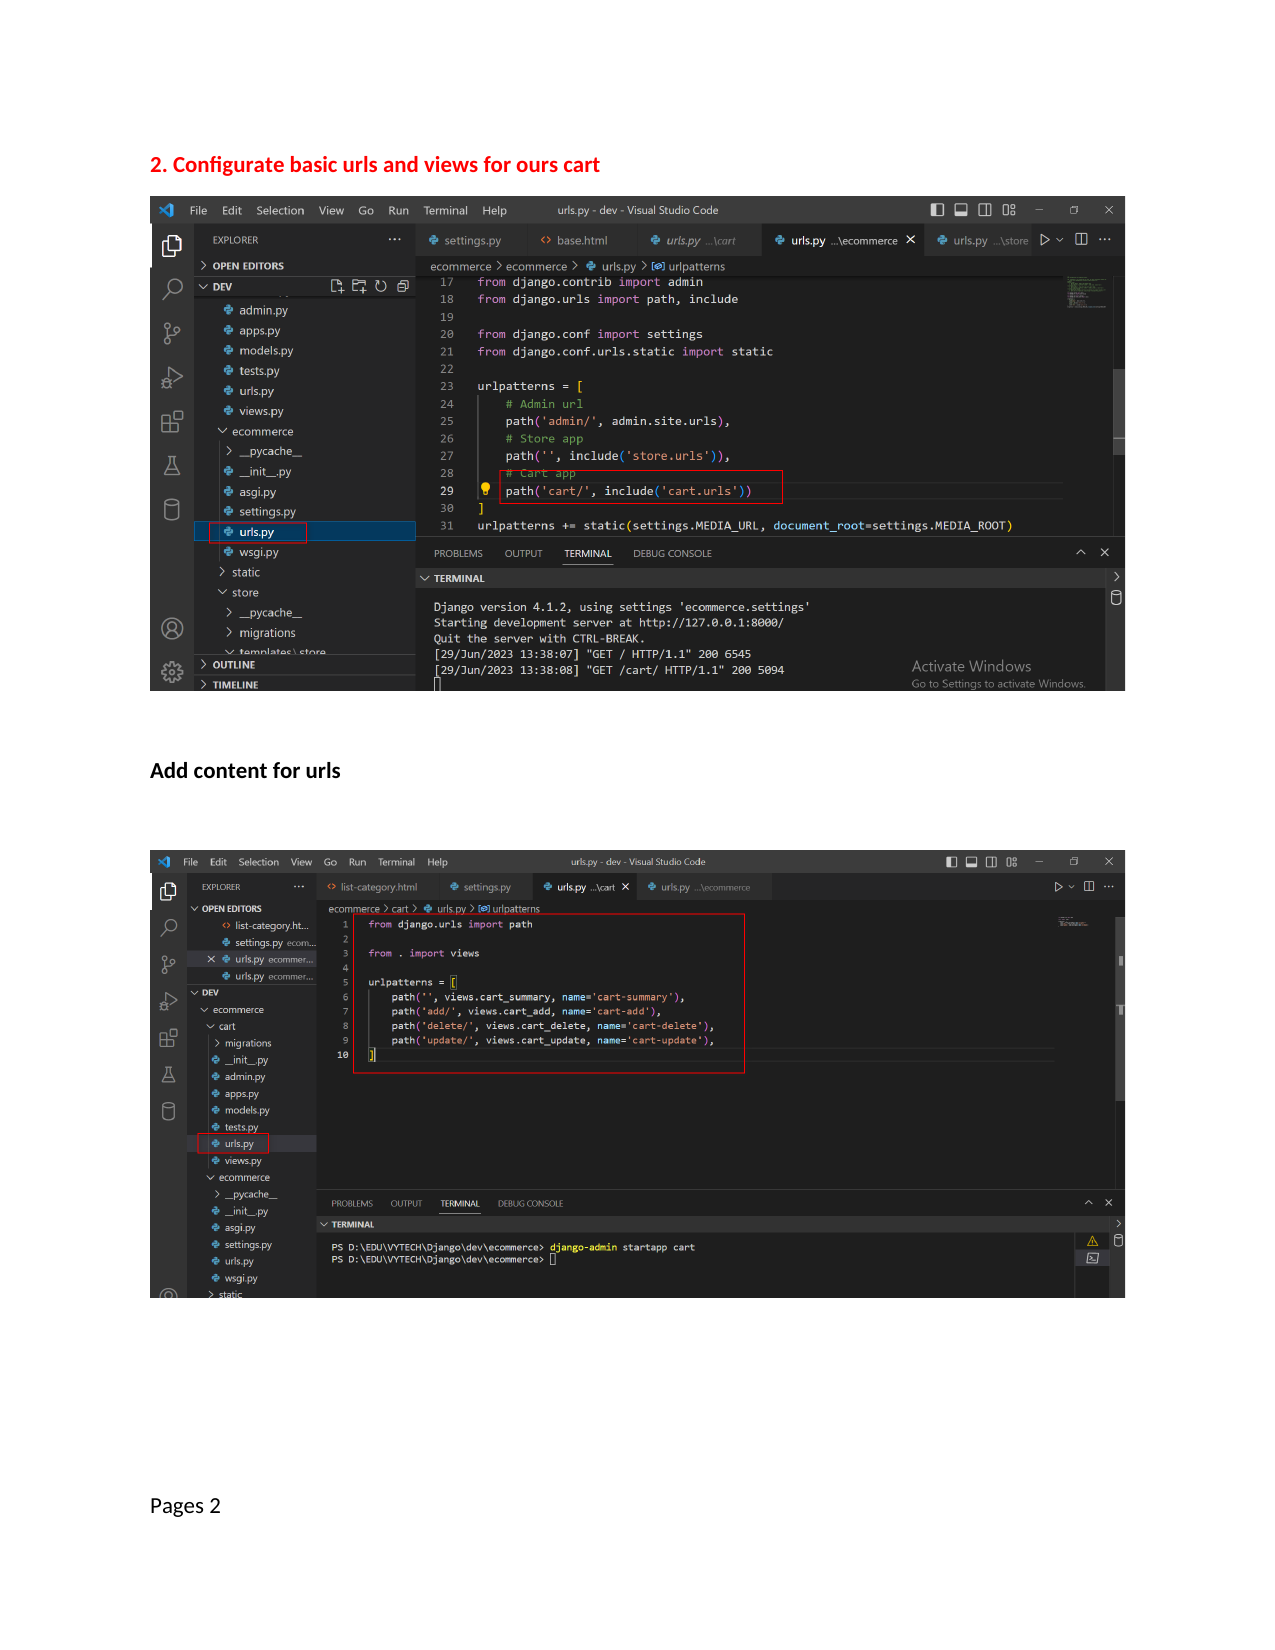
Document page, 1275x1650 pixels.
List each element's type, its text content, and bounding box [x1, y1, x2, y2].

text 2. Configurate basic urls and views for ours cart [150, 150, 1125, 178]
picture [150, 196, 1125, 691]
picture [150, 850, 1125, 1298]
text Add content for urls [150, 757, 1125, 785]
